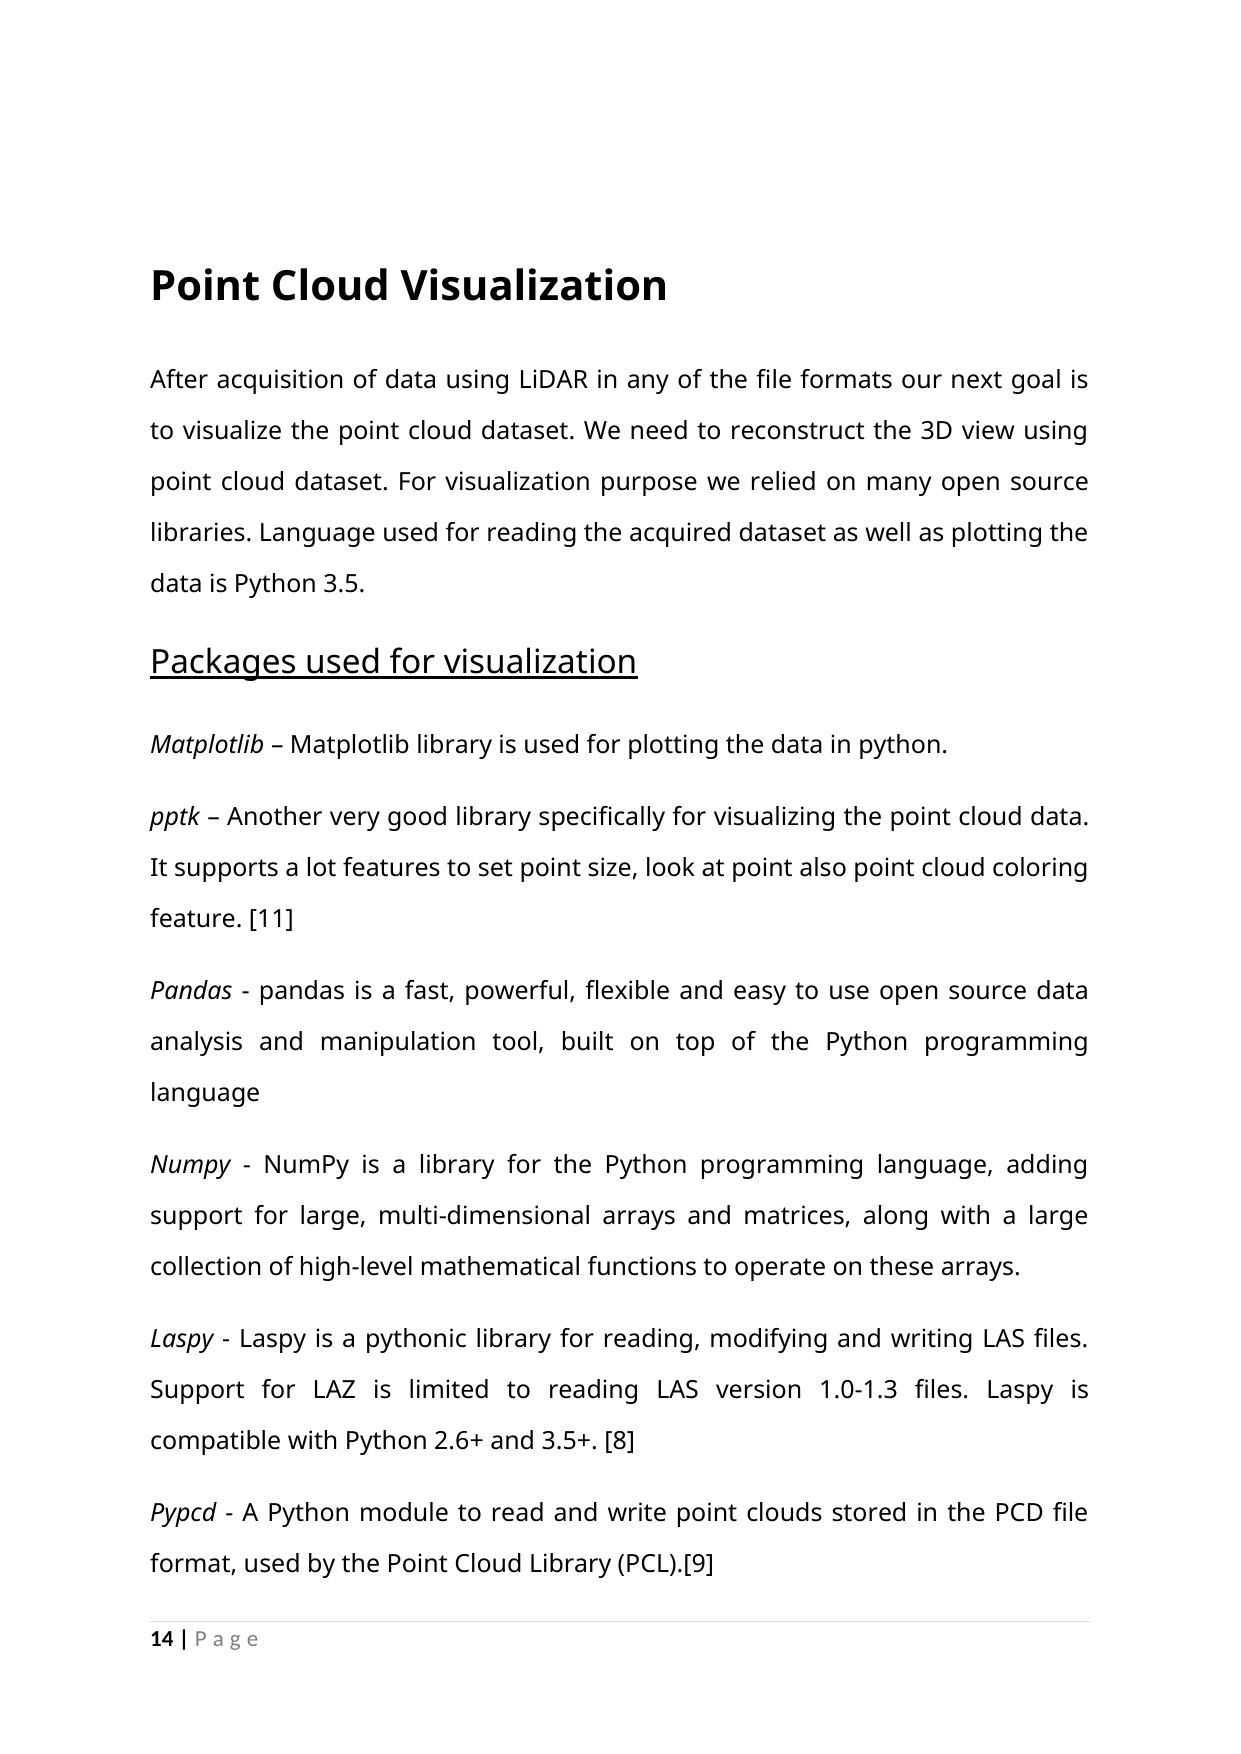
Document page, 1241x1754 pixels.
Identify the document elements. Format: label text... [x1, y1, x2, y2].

text Packages used for visualization [150, 638, 1090, 683]
text Numpy - NumPy is a library for the Python programming language, adding support for large, multi-dimensional arrays and matrices, along with a large collection of high-level mathematical functions to operate on these arrays. [150, 1147, 1090, 1283]
text Laspy - Laspy is a pythonic library for reading, modifying and writing LAS files. Support for LAZ is limited to reading LAS version 1.0-1.3 files. Laspy is compatible with Python 2.6+ and 3.5+. [8] [150, 1321, 1090, 1457]
text Point Cloud Visualization [150, 256, 1090, 313]
text Pandas - pandas is a fast, powerful, flexible and easy to use open source data analysis and manipulation tool, built on top of the Python programming language [150, 973, 1090, 1109]
text Matplotlib – Matplotlib library is used for plotting the data in python. [150, 727, 1090, 761]
text Pypcd - A Python module to read and write point clouds stored in the PCD file format, used by the Point Cloud Library (PCL).[9] [150, 1494, 1090, 1580]
text pptk – Another very good library specifically for visualizing the point cloud data. It supports a lot features to set point size, look at point also point cloud coloring feature. [11] [150, 799, 1090, 935]
text After acquisition of data using LiDAR in any of the file formats our next goal is to visualize the point cloud dataset. We need to reconstruct the 3D view using point cloud dataset. For visualization purpose we relied on many open source libraries. Language used for reading the acquired dataset as well as plotting the data is Python 3.5. [150, 362, 1090, 600]
